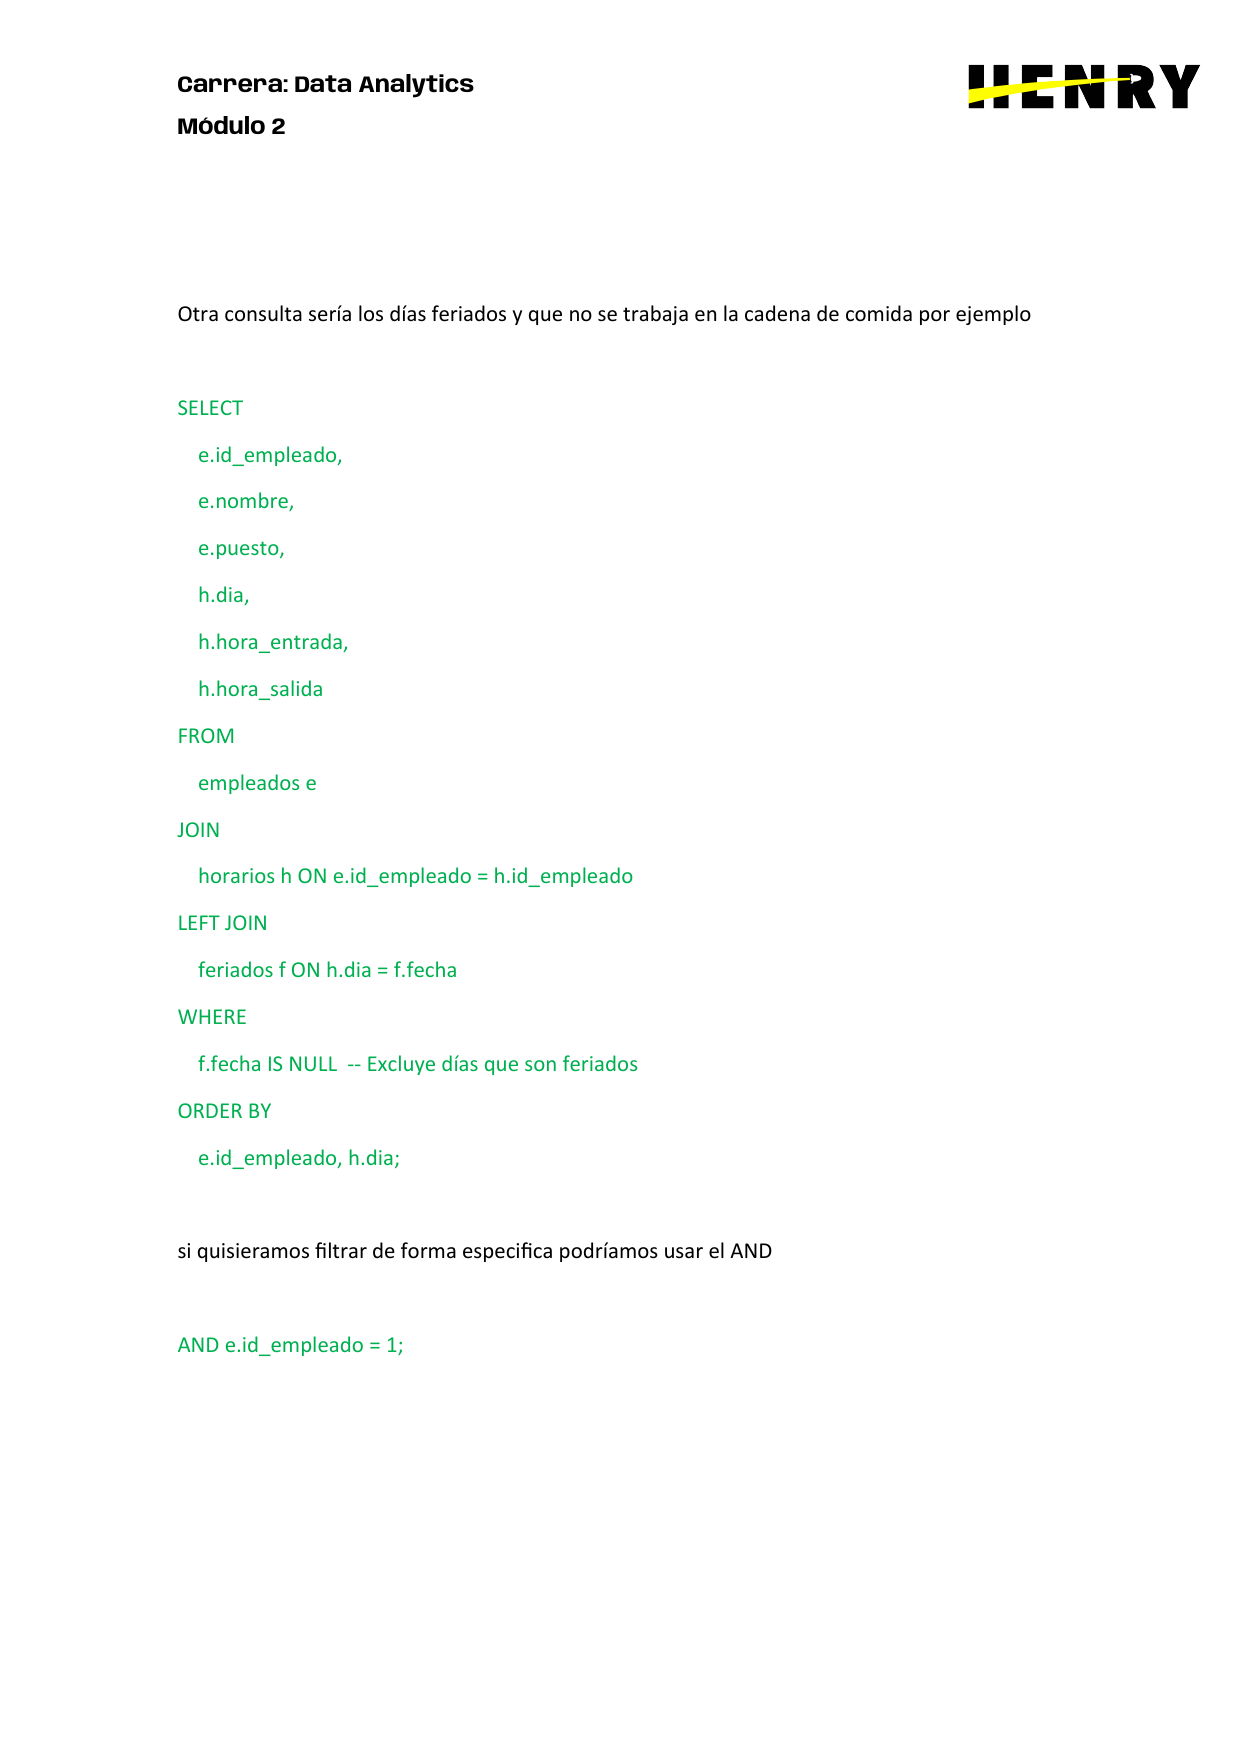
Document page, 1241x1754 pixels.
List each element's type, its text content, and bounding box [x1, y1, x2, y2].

text Otra consulta sería los días feriados y que no se trabaja en la cadena de comida por ejemplo [177, 299, 1063, 327]
text AND e.id_empleado = 1; [177, 1330, 1063, 1358]
text f.fecha IS NULL -- Excluye días que son feriados [177, 1049, 1063, 1077]
text h.dia, [177, 580, 1063, 608]
text WHERE [177, 1002, 1063, 1030]
text feriados f ON h.dia = f.fecha [177, 955, 1063, 983]
text LEFT JOIN [177, 908, 1063, 937]
text SELECT [177, 393, 1063, 421]
text e.id_empleado, [177, 440, 1063, 468]
text h.hora_entrada, [177, 627, 1063, 655]
text e.puesto, [177, 533, 1063, 562]
text si quisieramos filtrar de forma especifica podríamos usar el AND [177, 1237, 1063, 1265]
text e.nombre, [177, 487, 1063, 515]
text e.id_empleado, h.dia; [177, 1143, 1063, 1171]
text ORDER BY [177, 1096, 1063, 1124]
text h.hora_salida [177, 674, 1063, 702]
text empleados e [177, 768, 1063, 796]
picture [949, 30, 1232, 140]
text JOIN [177, 815, 1063, 843]
text horarios h ON e.id_empleado = h.id_empleado [177, 862, 1063, 890]
text FROM [177, 721, 1063, 749]
